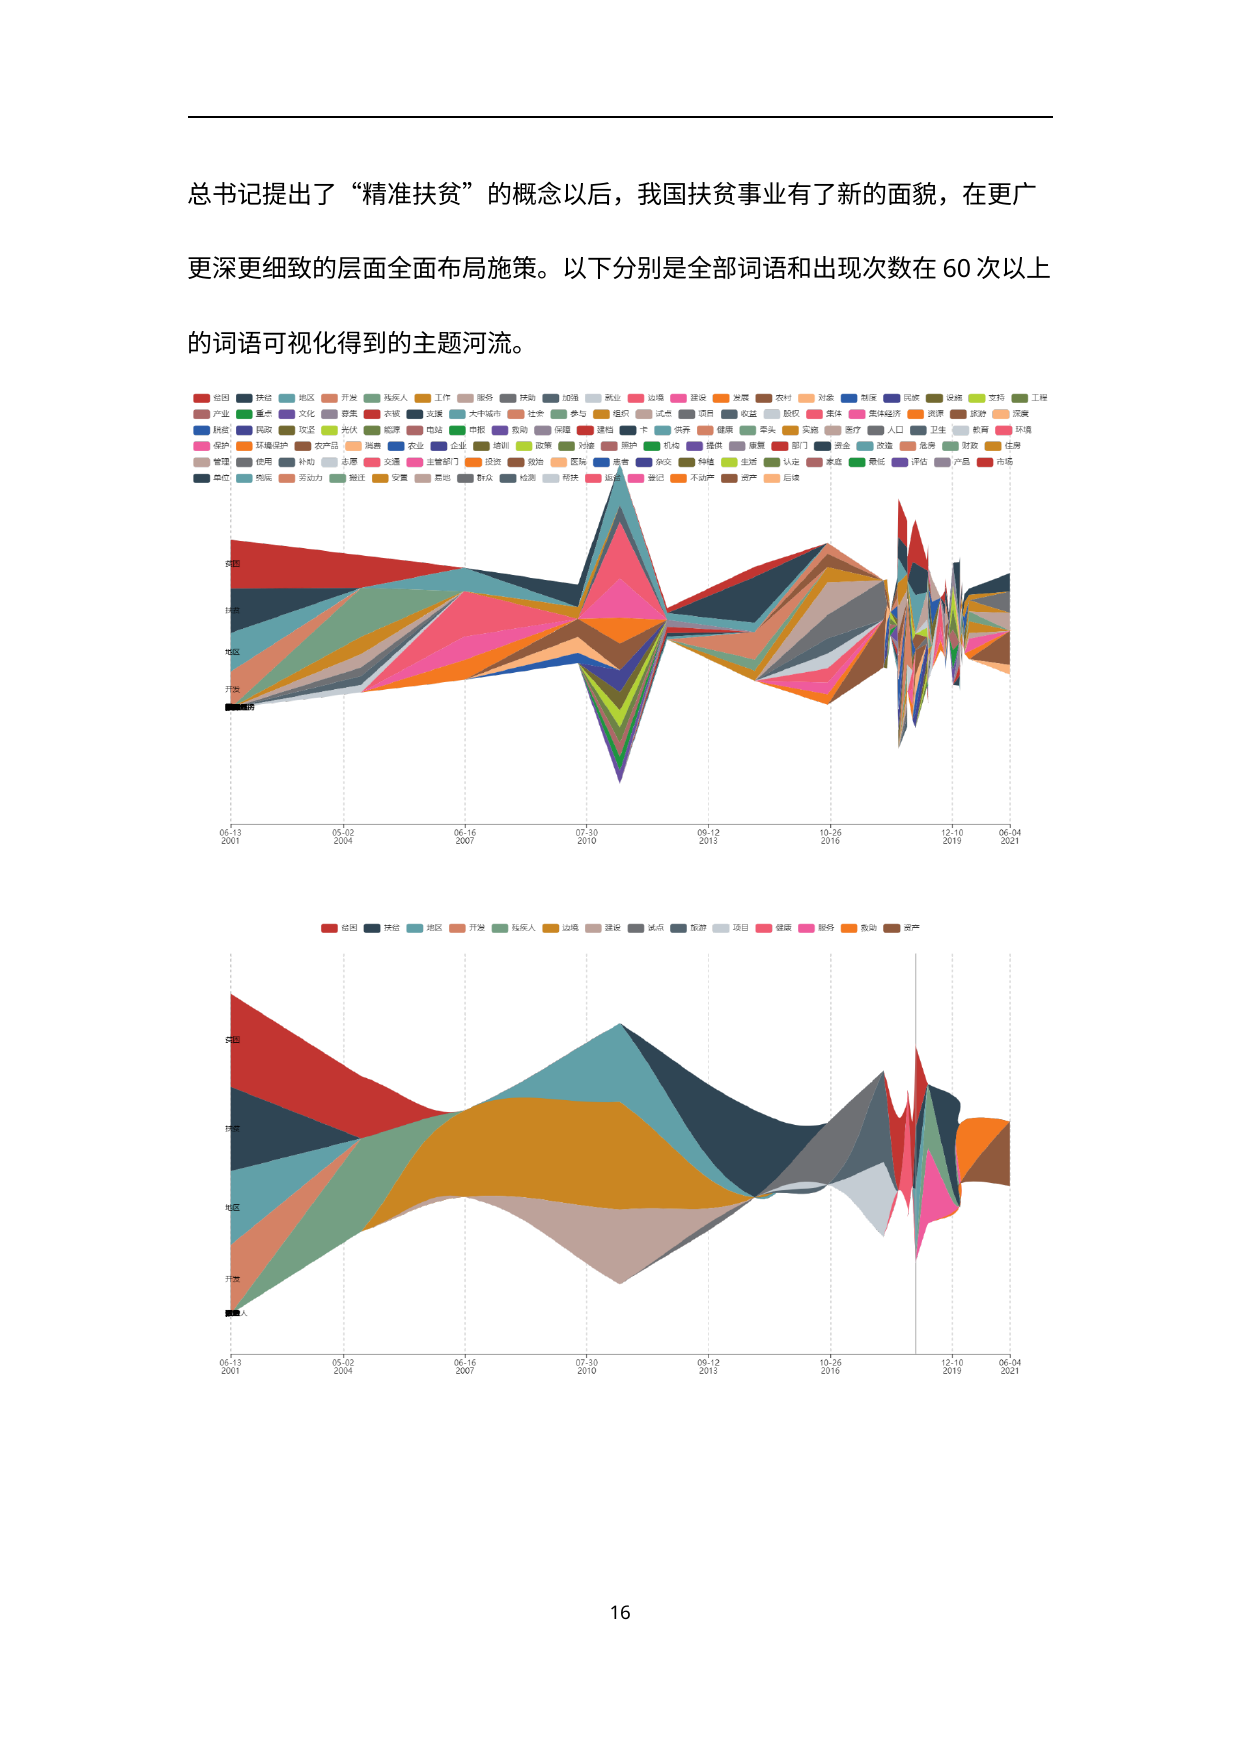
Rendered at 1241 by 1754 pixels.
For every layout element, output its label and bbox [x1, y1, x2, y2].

text [187, 160, 1053, 374]
picture [187, 390, 1053, 857]
picture [187, 920, 1053, 1387]
